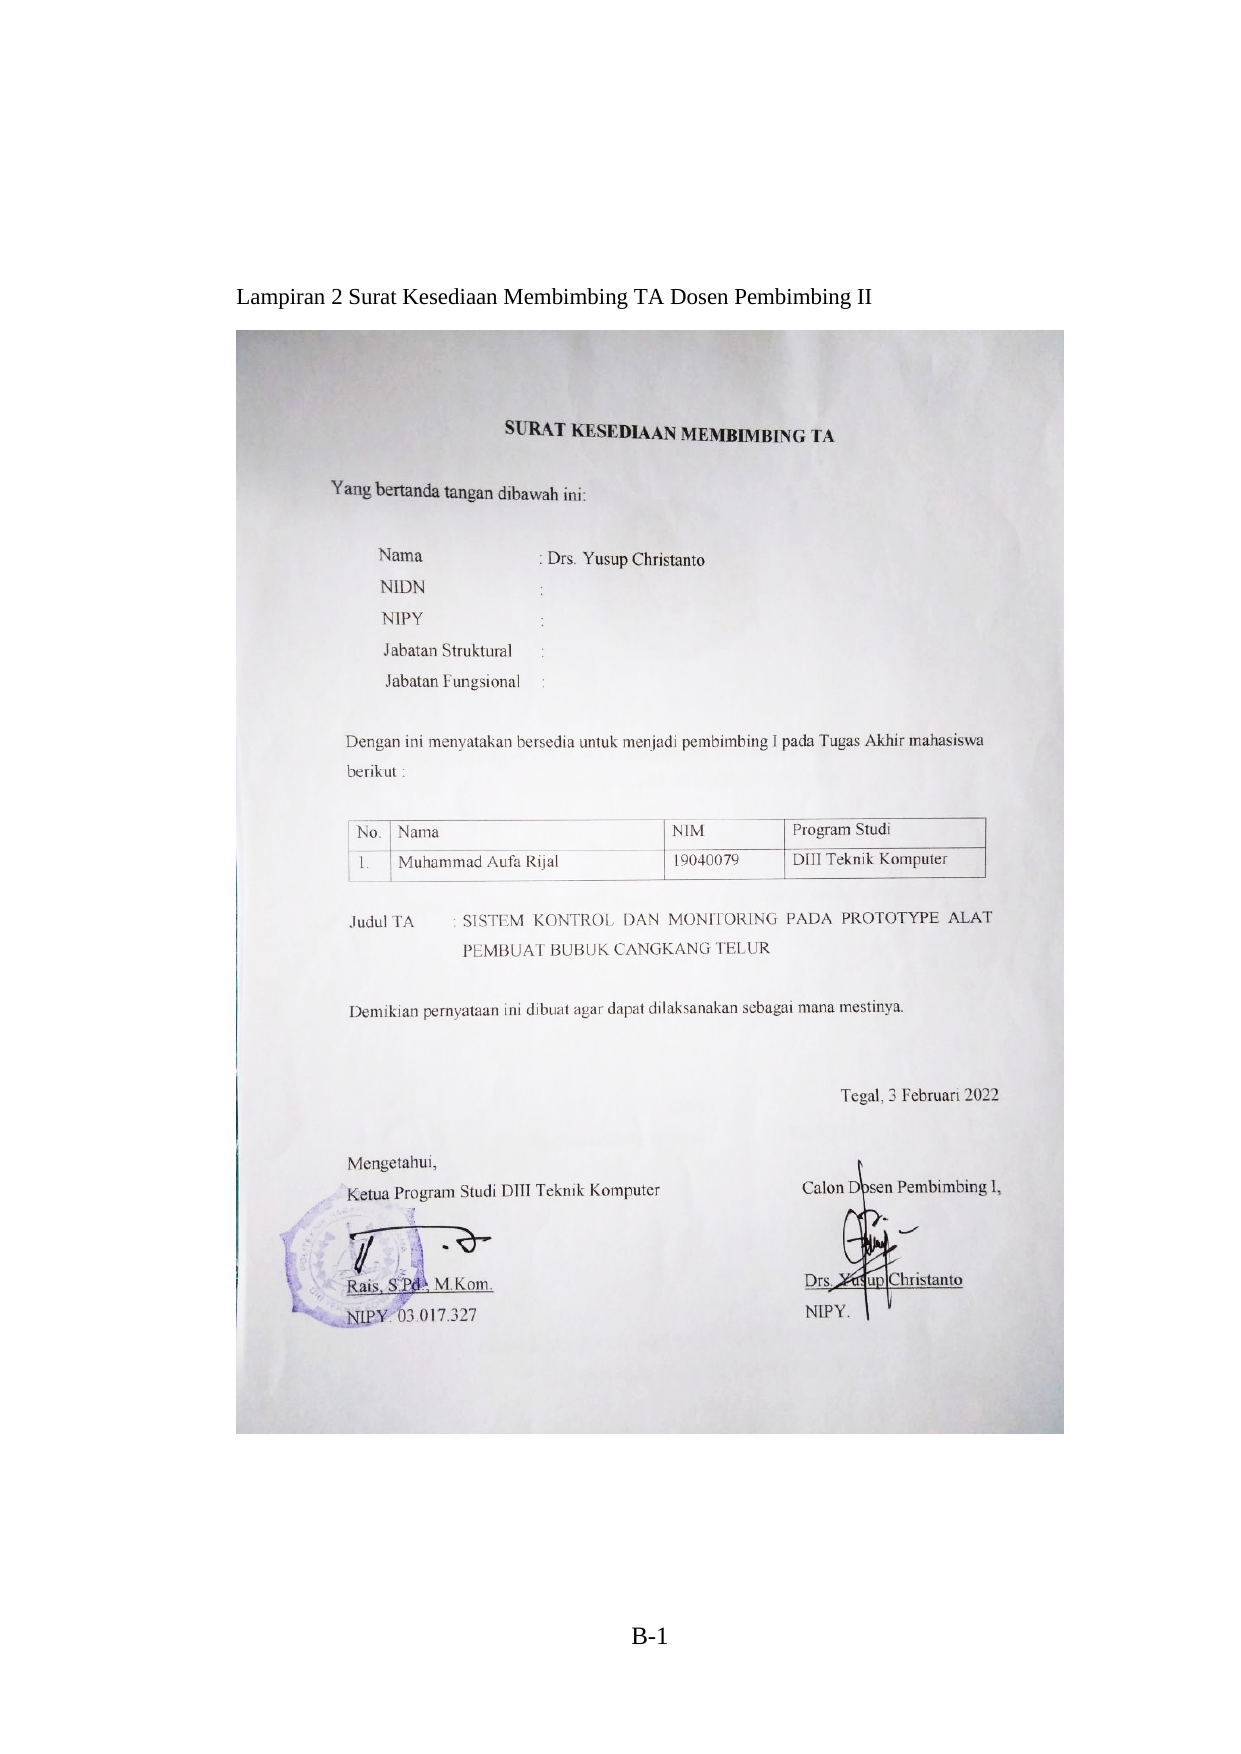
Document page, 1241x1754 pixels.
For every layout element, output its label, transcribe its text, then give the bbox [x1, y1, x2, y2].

text Lampiran 2 Surat Kesediaan Membimbing TA Dosen Pembimbing II [236, 283, 1063, 310]
picture [236, 330, 1064, 1434]
